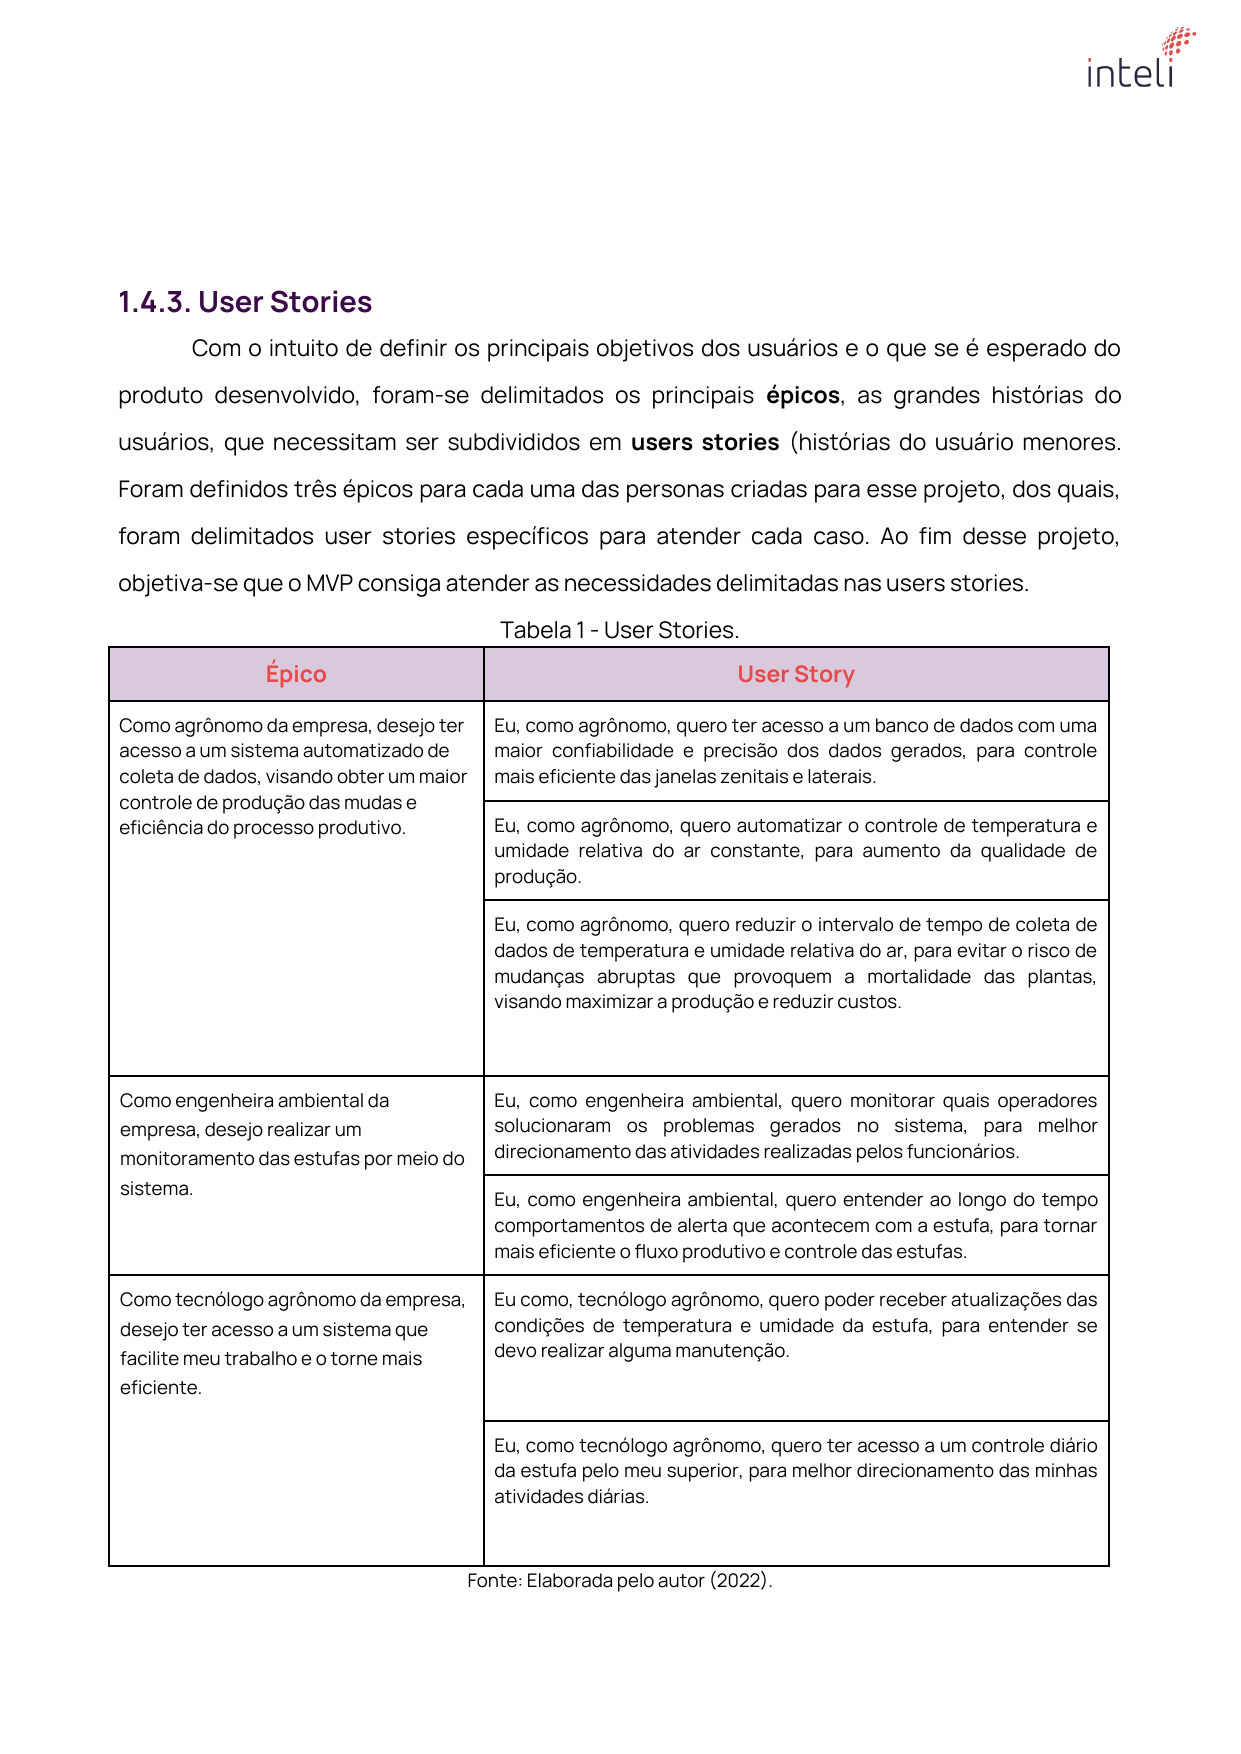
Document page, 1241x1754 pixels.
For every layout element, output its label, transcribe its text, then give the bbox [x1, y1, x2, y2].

table_header User Story [485, 648, 1108, 700]
table_cell Eu como, tecnólogo agrônomo, quero poder receber atualizações das condições de temperatura e umidade da estufa, para entender se devo realizar alguma manutenção. [485, 1276, 1108, 1420]
table_cell Eu, como agrônomo, quero ter acesso a um banco de dados com uma maior confiabilidade e precisão dos dados gerados, para controle mais eficiente das janelas zenitais e laterais. [485, 702, 1108, 799]
table_cell Eu, como engenheira ambiental, quero entender ao longo do tempo comportamentos de alerta que acontecem com a estufa, para tornar mais eficiente o fluxo produtivo e controle das estufas. [485, 1176, 1108, 1274]
text Tabela 1 - User Stories. [118, 614, 1122, 646]
picture [1088, 27, 1197, 87]
table_cell Como tecnólogo agrônomo da empresa, desejo ter acesso a um sistema que facilite meu trabalho e o torne mais eficiente. [110, 1276, 483, 1565]
table_cell Eu, como agrônomo, quero reduzir o intervalo de tempo de coleta de dados de temperatura e umidade relativa do ar, para evitar o risco de mudanças abruptas que provoquem a mortalidade das plantas, visando maximizar a produção e reduzir custos. [485, 901, 1108, 1074]
text Com o intuito de definir os principais objetivos dos usuários e o que se é esperado do produto desenvolvido, foram-se delimitados os principais épicos, as grandes histórias do usuários, que necessitam ser subdivididos em users stories (histórias do usuário menores. Foram definidos três épicos para cada uma das personas criadas para esse projeto, dos quais, foram delimitados user stories específicos para atender cada caso. Ao fim desse projeto, objetiva-se que o MVP consiga atender as necessidades delimitadas nas users stories. [118, 332, 1122, 598]
text Fonte: Elaborada pelo autor (2022). [118, 1567, 1122, 1593]
table_cell Eu, como engenheira ambiental, quero monitorar quais operadores solucionaram os problemas gerados no sistema, para melhor direcionamento das atividades realizadas pelos funcionários. [485, 1077, 1108, 1174]
table_cell Como agrônomo da empresa, desejo ter acesso a um sistema automatizado de coleta de dados, visando obter um maior controle de produção das mudas e eficiência do processo produtivo. [110, 702, 483, 1074]
subtitle 1.4.3. User Stories [118, 281, 1122, 321]
table_cell Eu, como tecnólogo agrônomo, quero ter acesso a um controle diário da estufa pelo meu superior, para melhor direcionamento das minhas atividades diárias. [485, 1422, 1108, 1565]
table_cell Eu, como agrônomo, quero automatizar o controle de temperatura e umidade relativa do ar constante, para aumento da qualidade de produção. [485, 802, 1108, 899]
table_cell Como engenheira ambiental da empresa, desejo realizar um monitoramento das estufas por meio do sistema. [110, 1077, 483, 1274]
table_header Épico [110, 648, 483, 700]
